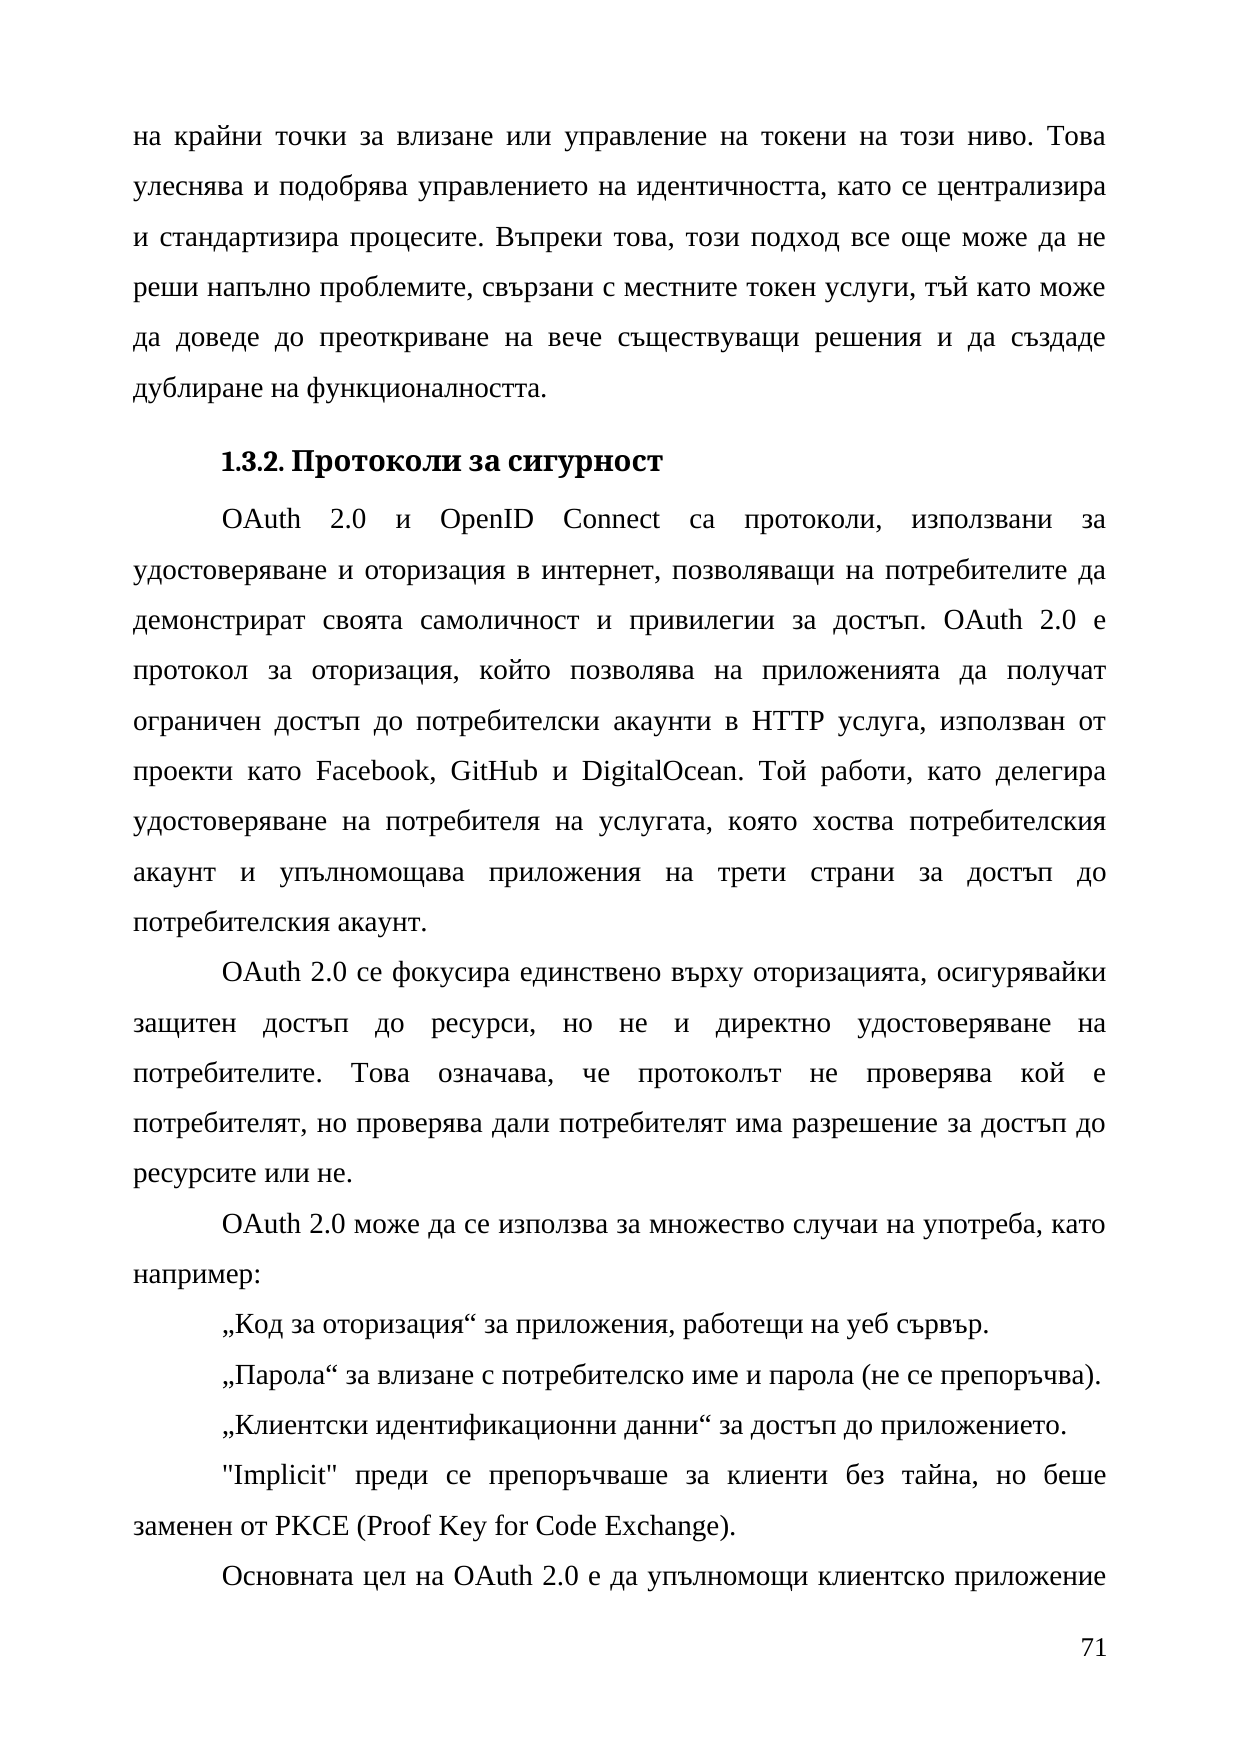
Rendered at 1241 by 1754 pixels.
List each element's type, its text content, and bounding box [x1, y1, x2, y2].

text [133, 1558, 1107, 1592]
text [133, 118, 1107, 403]
text OAuth 2.0 и OpenID Connect са протоколи, използвани за удостоверяване и оторизация в интернет, позволяващи на потребителите да демонстрират своята самоличност и привилегии за достъп. OAuth 2.0 е протокол за оторизация, който позволява на приложенията да получат ограничен достъп до потребителски акаунти в HTTP услуга, използван от проекти като Facebook, GitHub и DigitalOcean. Той работи, като делегира удостоверяване на потребителя на услугата, която хоства потребителския акаунт и упълномощава приложения на трети страни за достъп до потребителския акаунт. [133, 502, 1107, 938]
text „Клиентски идентификационни данни“ за достъп до приложението. [133, 1407, 1107, 1441]
text „Код за оторизация“ за приложения, работещи на уеб сървър. [133, 1307, 1107, 1340]
text OAuth 2.0 може да се използва за множество случаи на употреба, като например: [133, 1206, 1107, 1290]
text OAuth 2.0 се фокусира единствено върху оторизацията, осигурявайки защитен достъп до ресурси, но не и директно удостоверяване на потребителите. Това означава, че протоколът не проверява кой е потребителят, но проверява дали потребителят има разрешение за достъп до ресурсите или не. [133, 954, 1107, 1189]
text "Implicit" преди се препоръчваше за клиенти без тайна, но беше заменен от PKCE (Proof Key for Code Exchange). [133, 1457, 1107, 1541]
text „Парола“ за влизане с потребителско име и парола (не се препоръчва). [133, 1357, 1107, 1390]
subtitle 1.3.2. Протоколи за сигурност [133, 445, 1107, 478]
